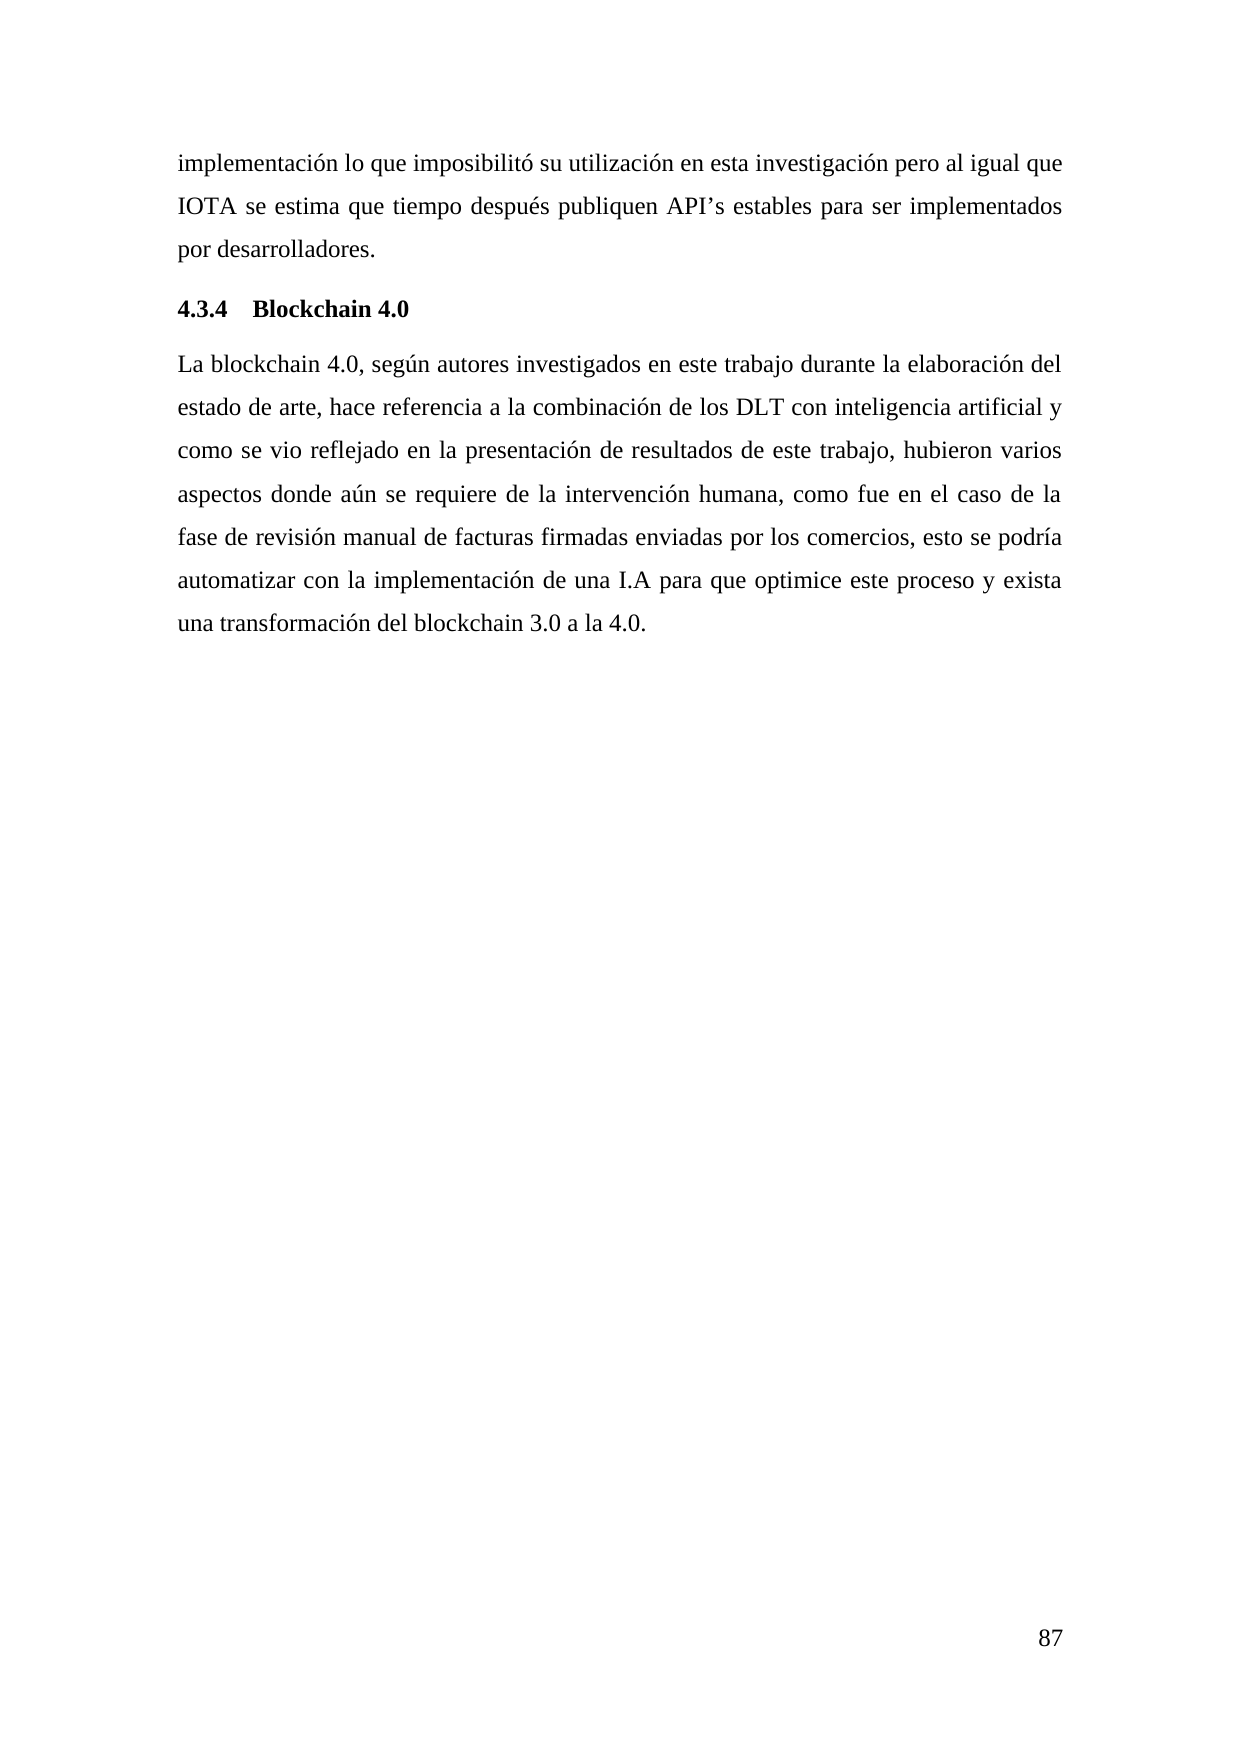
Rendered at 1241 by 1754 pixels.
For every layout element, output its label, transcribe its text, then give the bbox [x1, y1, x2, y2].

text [177, 148, 1063, 263]
text La blockchain 4.0, según autores investigados en este trabajo durante la elaboración del estado de arte, hace referencia a la combinación de los DLT con inteligencia artificial y como se vio reflejado en la presentación de resultados de este trabajo, hubieron varios aspectos donde aún se requiere de la intervención humana, como fue en el caso de la fase de revisión manual de facturas firmadas enviadas por los comercios, esto se podría automatizar con la implementación de una I.A para que optimice este proceso y exista una transformación del blockchain 3.0 a la 4.0. [177, 349, 1063, 637]
list Blockchain 4.0 [177, 294, 1063, 322]
